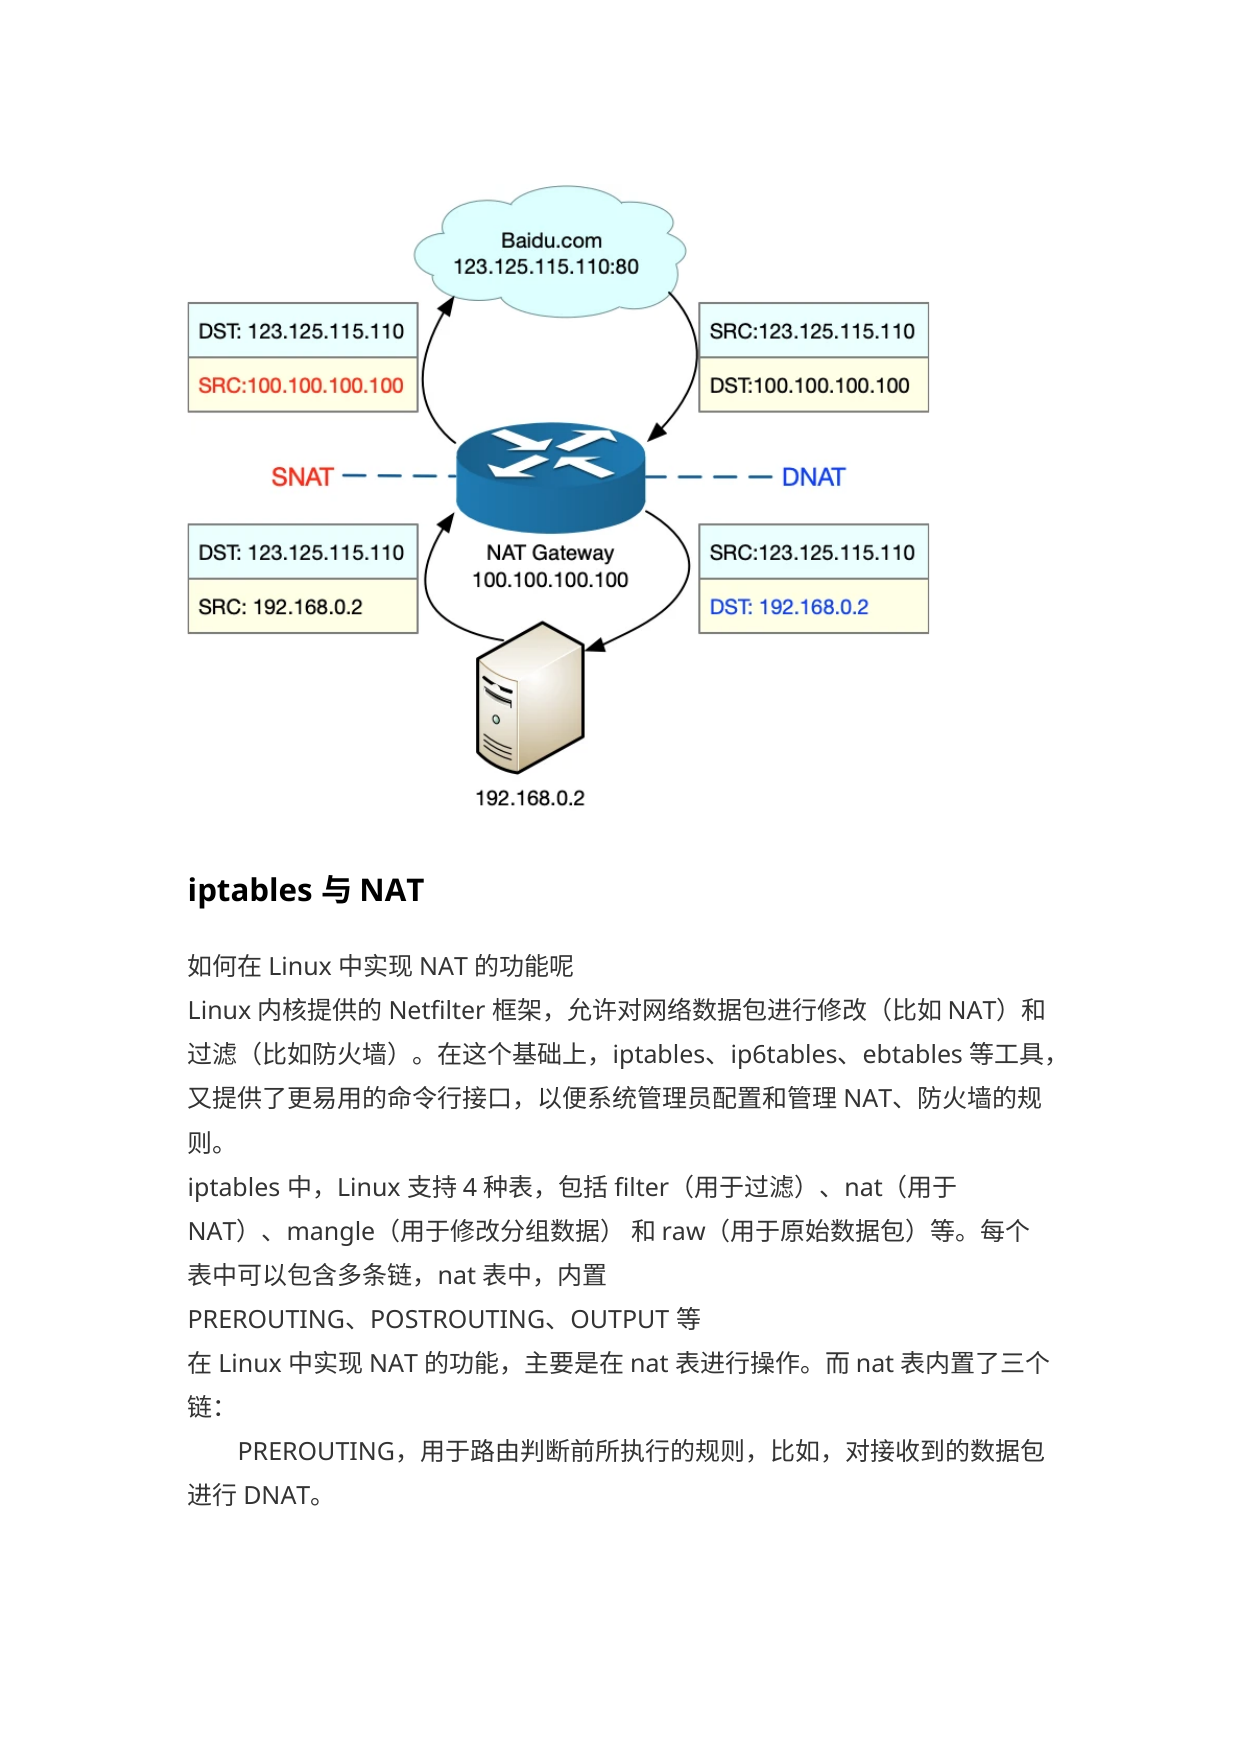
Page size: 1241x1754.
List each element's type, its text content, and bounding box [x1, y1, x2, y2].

text PREROUTING，用于路由判断前所执行的规则，比如，对接收到的数据包进行 DNAT。 [187, 1428, 1053, 1516]
text iptables 与 NAT [187, 844, 1053, 932]
text 如何在 Linux 中实现 NAT 的功能呢 [187, 943, 1053, 987]
text iptables 中，Linux 支持 4 种表，包括 filter（用于过滤）、nat（用于 NAT）、mangle（用于修改分组数据） 和 raw（用于原始数据包）等。每个表中可以包含多条链，nat 表中，内置 PREROUTING、POSTROUTING、OUTPUT 等 [187, 1163, 1053, 1339]
picture [187, 184, 930, 821]
text 在 Linux 中实现 NAT 的功能，主要是在 nat 表进行操作。而 nat 表内置了三个链： [187, 1339, 1053, 1428]
text Linux 内核提供的 Netfilter 框架，允许对网络数据包进行修改（比如 NAT）和过滤（比如防火墙）。在这个基础上，iptables、ip6tables、ebtables 等工具，又提供了更易用的命令行接口，以便系统管理员配置和管理 NAT、防火墙的规则。 [187, 987, 1053, 1163]
